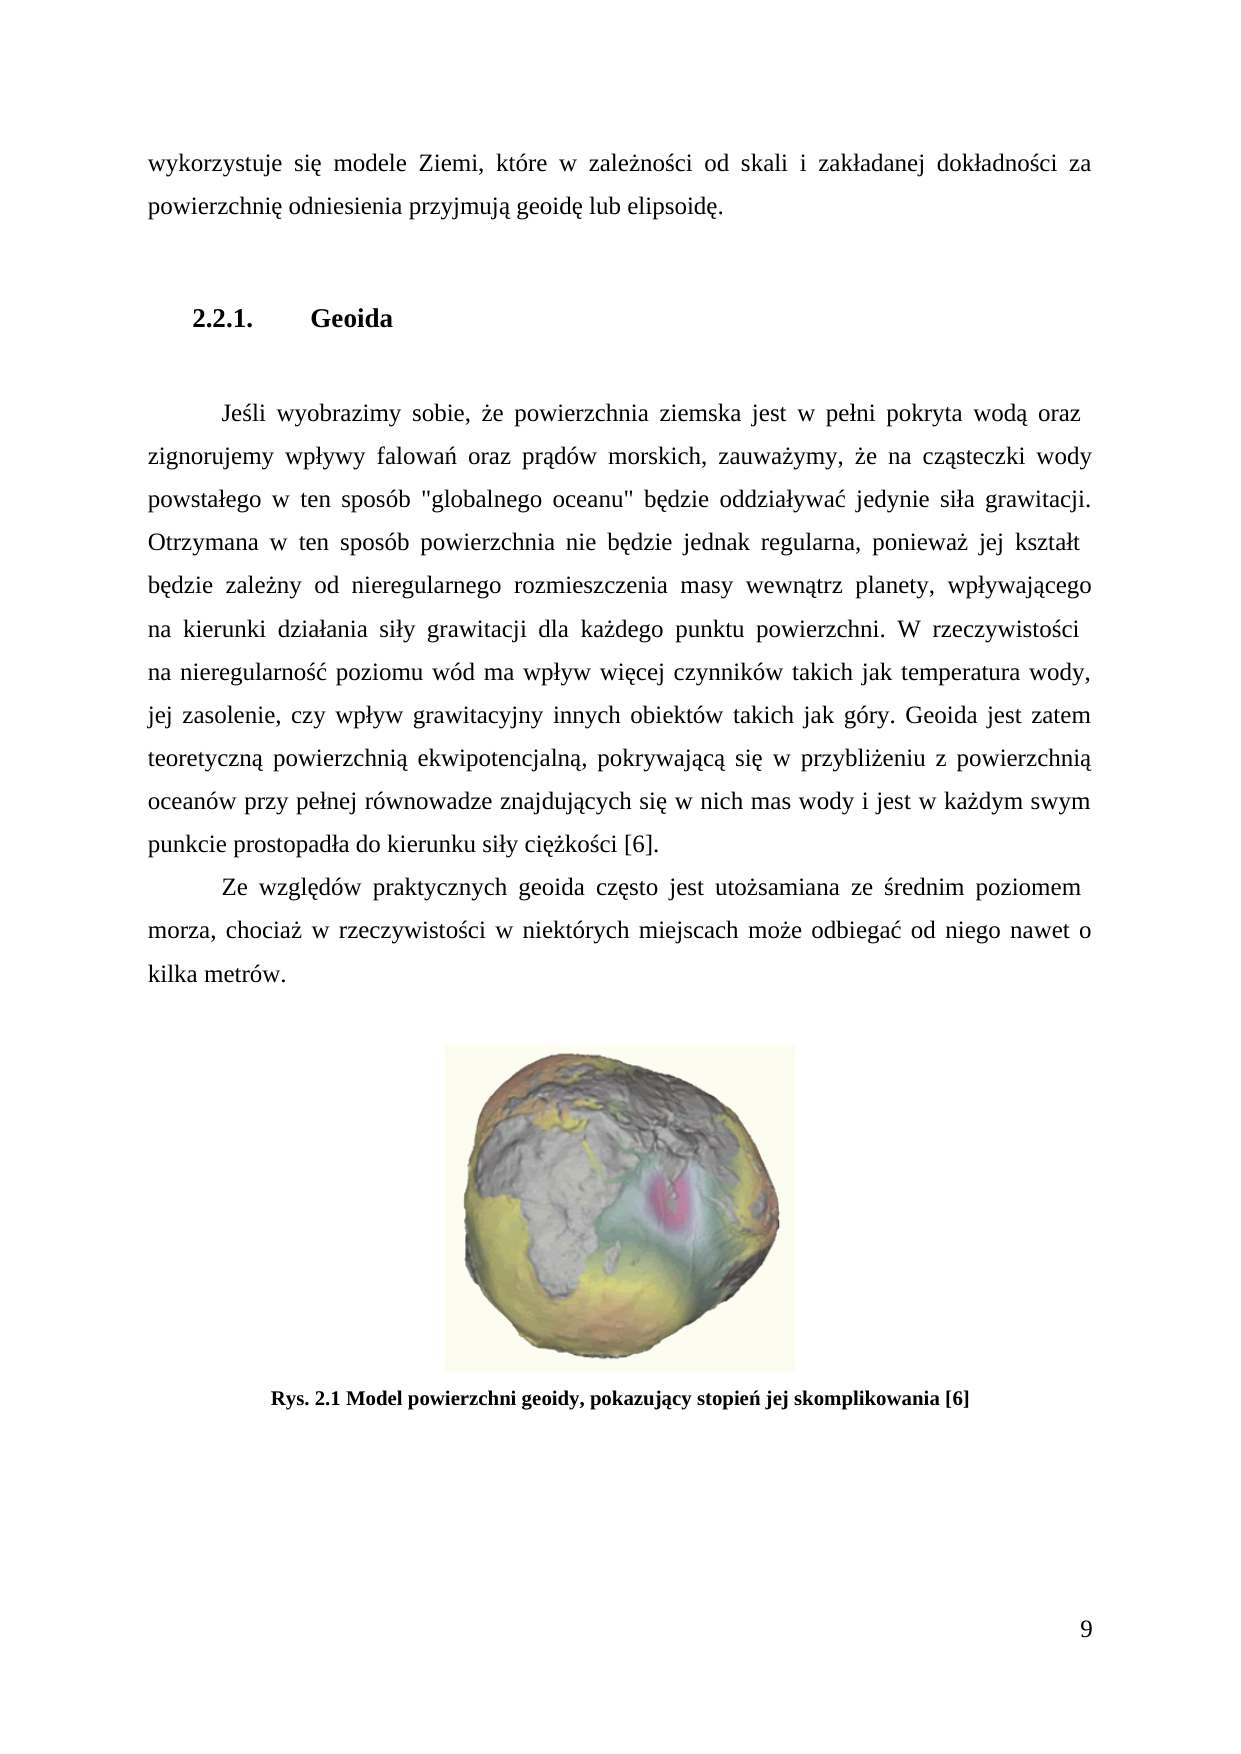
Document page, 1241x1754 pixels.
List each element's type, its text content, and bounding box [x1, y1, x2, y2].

text Jeśli wyobrazimy sobie, że powierzchnia ziemska jest w pełni pokryta wodą oraz zignorujemy wpływy falowań oraz prądów morskich, zauważymy, że na cząsteczki wody powstałego w ten sposób "globalnego oceanu" będzie oddziaływać jedynie siła grawitacji. Otrzymana w ten sposób powierzchnia nie będzie jednak regularna, ponieważ jej kształt będzie zależny od nieregularnego rozmieszczenia masy wewnątrz planety, wpływającego na kierunki działania siły grawitacji dla każdego punktu powierzchni. W rzeczywistości na nieregularność poziomu wód ma wpływ więcej czynników takich jak temperatura wody, jej zasolenie, czy wpływ grawitacyjny innych obiektów takich jak góry. Geoida jest zatem teoretyczną powierzchnią ekwipotencjalną, pokrywającą się w przybliżeniu z powierzchnią oceanów przy pełnej równowadze znajdujących się w nich mas wody i jest w każdym swym punkcie prostopadła do kierunku siły ciężkości [6]. [148, 398, 1092, 858]
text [148, 148, 1092, 219]
text Ze względów praktycznych geoida często jest utożsamiana ze średnim poziomem morza, chociaż w rzeczywistości w niektórych miejscach może odbiegać od niego nawet o kilka metrów. [148, 872, 1092, 987]
subtitle Geoida [192, 302, 1092, 333]
picture [444, 1045, 796, 1372]
